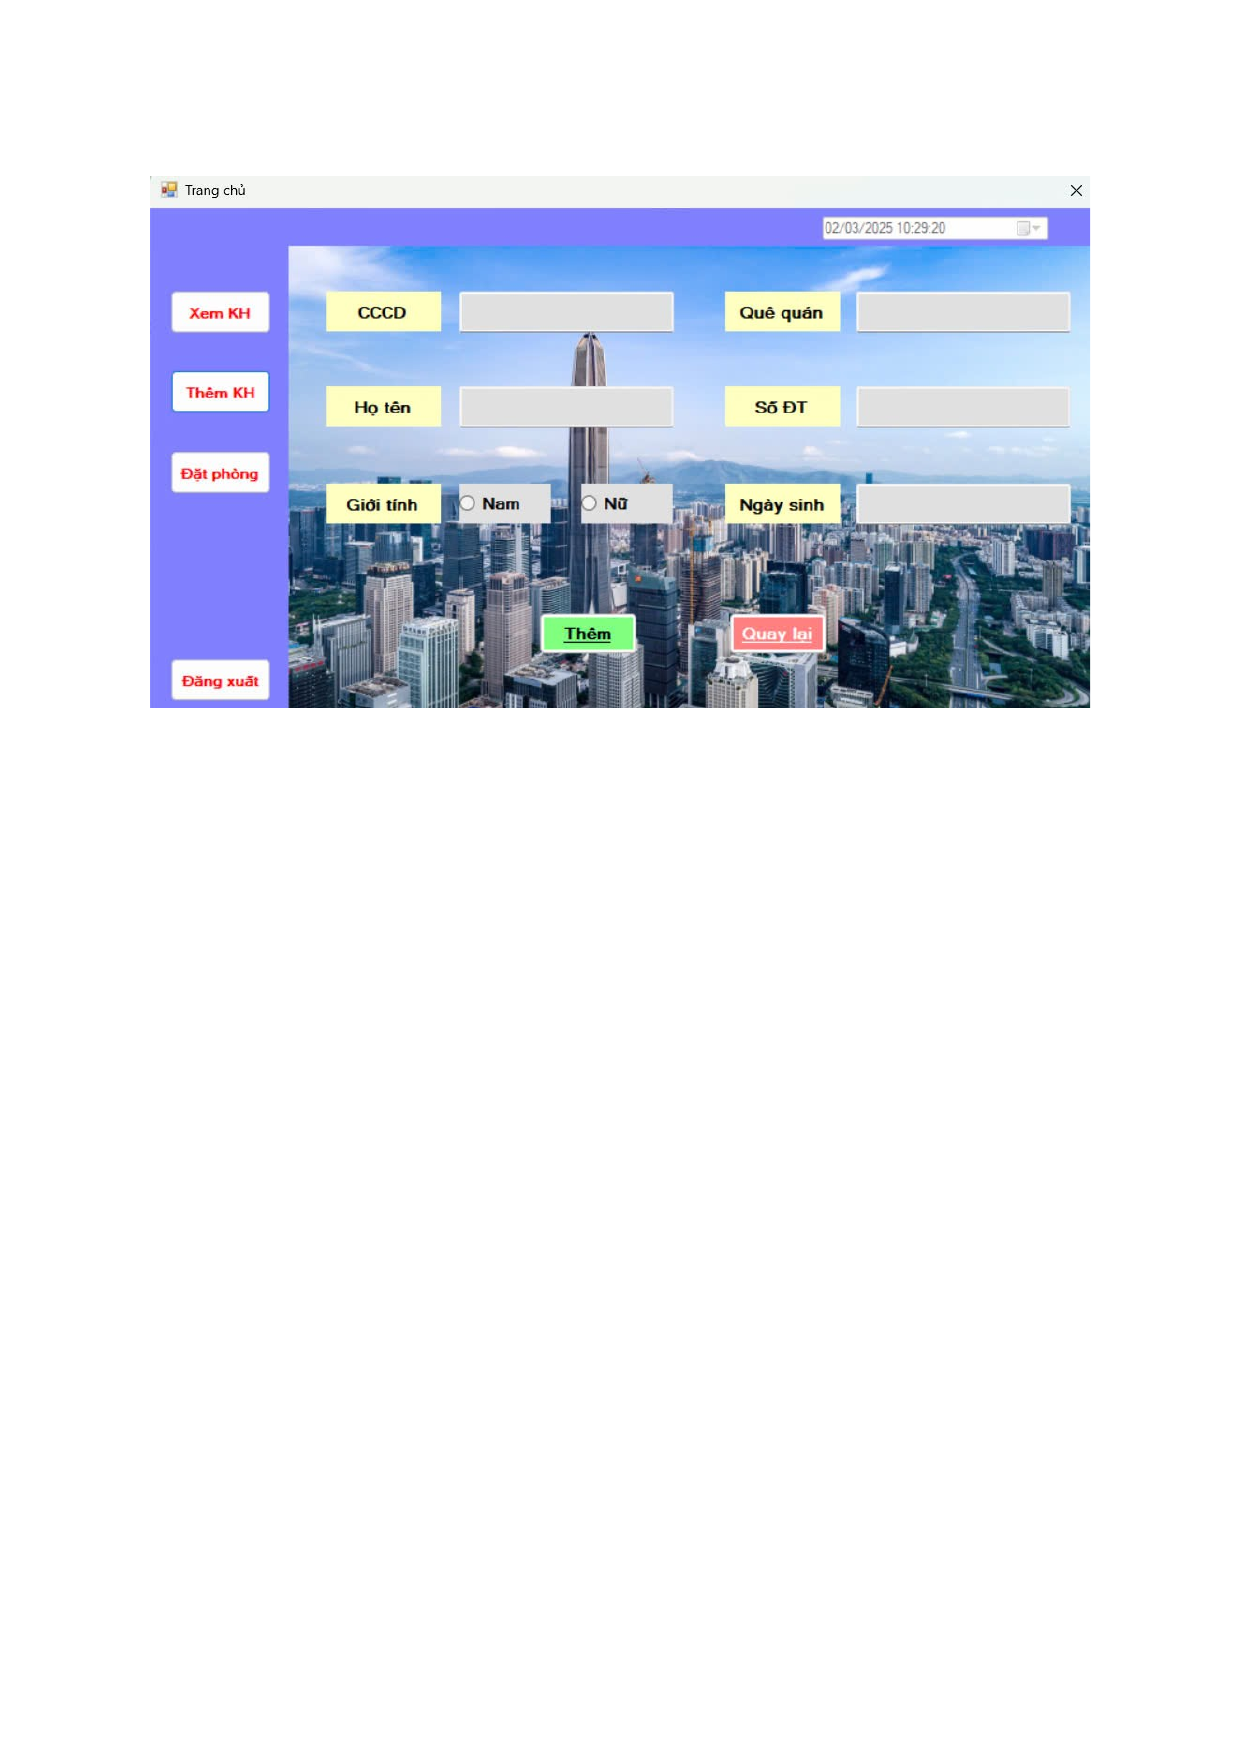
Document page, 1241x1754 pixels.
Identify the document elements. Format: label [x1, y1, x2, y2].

picture [150, 176, 1091, 708]
